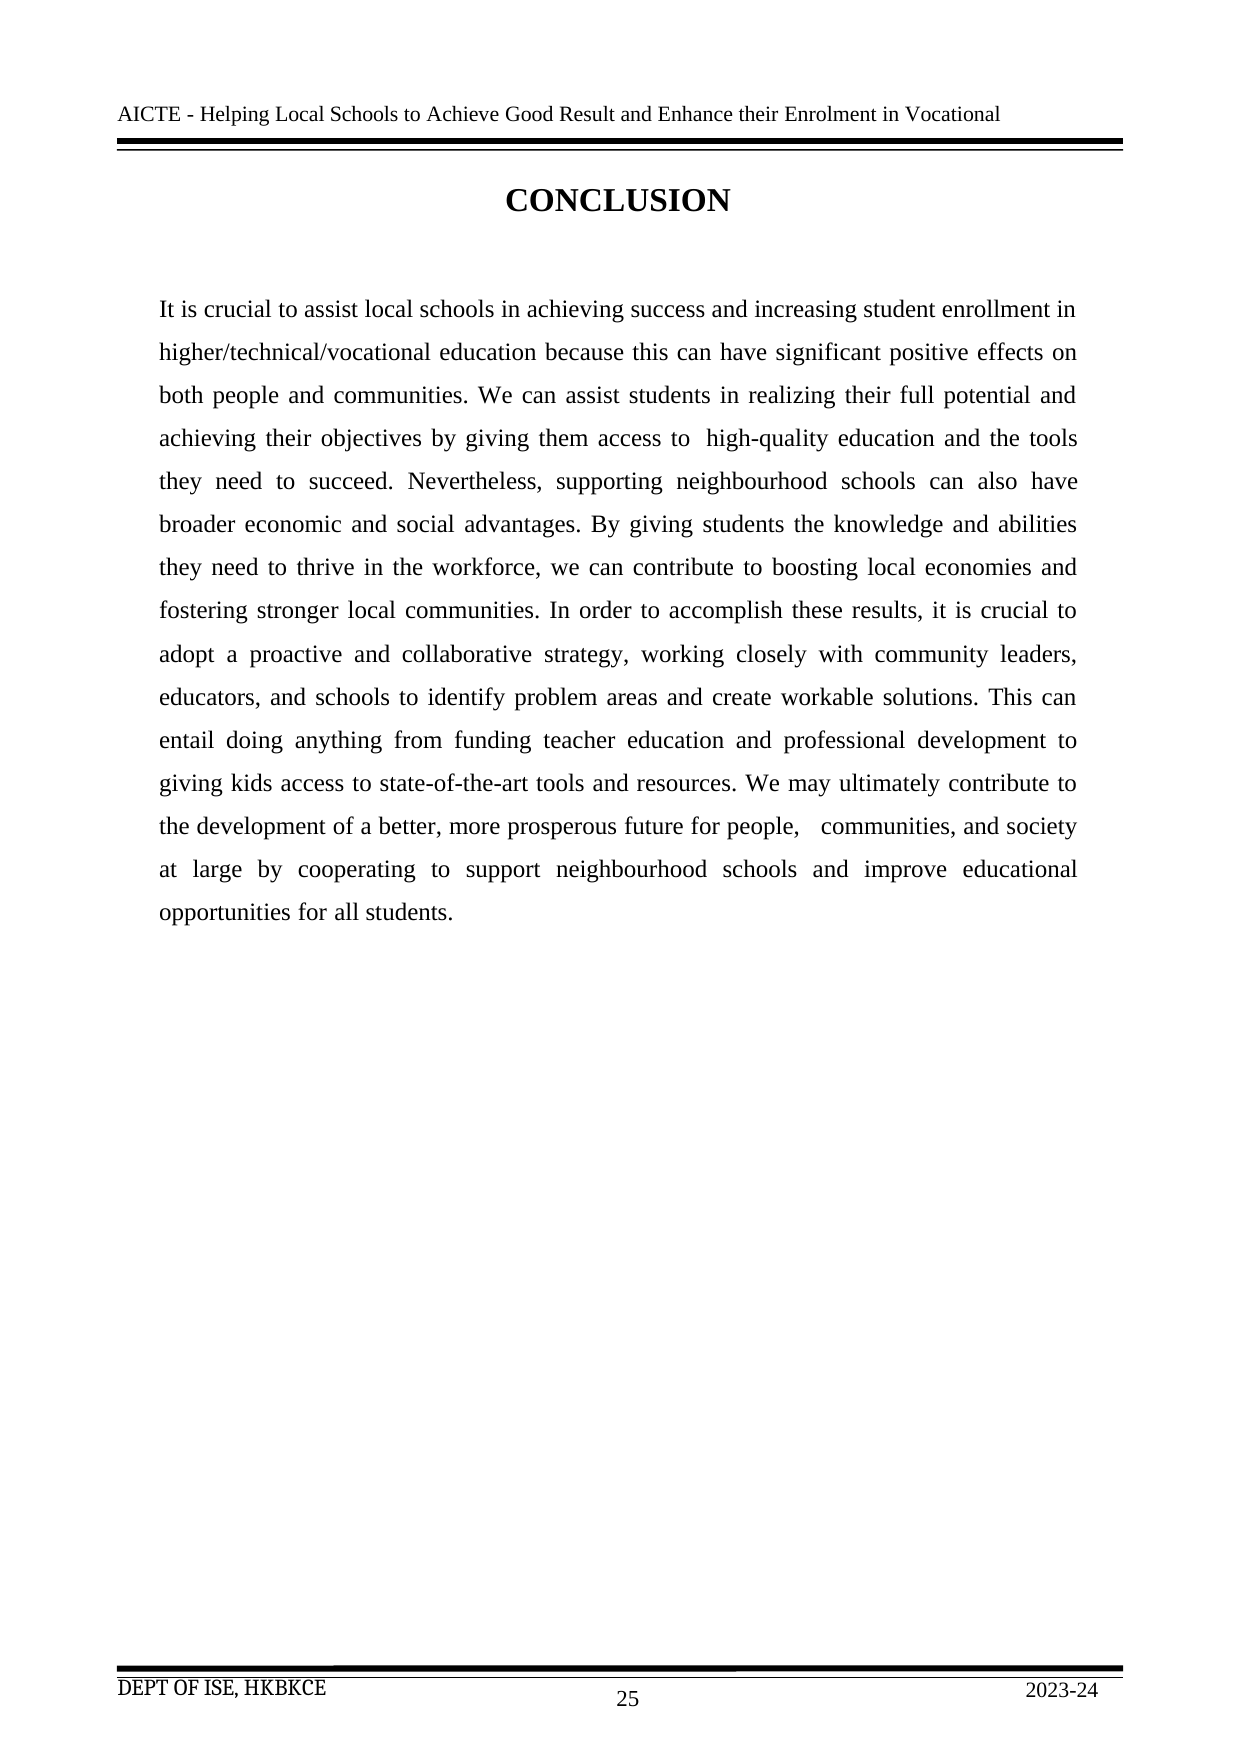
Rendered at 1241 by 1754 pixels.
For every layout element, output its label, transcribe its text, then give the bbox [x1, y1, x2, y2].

text It is crucial to assist local schools in achieving success and increasing student enrollment in higher/technical/vocational education because this can have significant positive effects on both people and communities. We can assist students in realizing their full potential and achieving their objectives by giving them access to high-quality education and the tools they need to succeed. Nevertheless, supporting neighbourhood schools can also have broader economic and social advantages. By giving students the knowledge and abilities they need to thrive in the workforce, we can contribute to boosting local economies and fostering stronger local communities. In order to accomplish these results, it is crucial to adopt a proactive and collaborative strategy, working closely with community leaders, educators, and schools to identify problem areas and create workable solutions. This can entail doing anything from funding teacher education and professional development to giving kids access to state-of-the-art tools and resources. We may ultimately contribute to the development of a better, more prosperous future for people, communities, and society at large by cooperating to support neighbourhood schools and improve educational opportunities for all students. [159, 294, 1078, 926]
subtitle CONCLUSION [458, 180, 778, 218]
